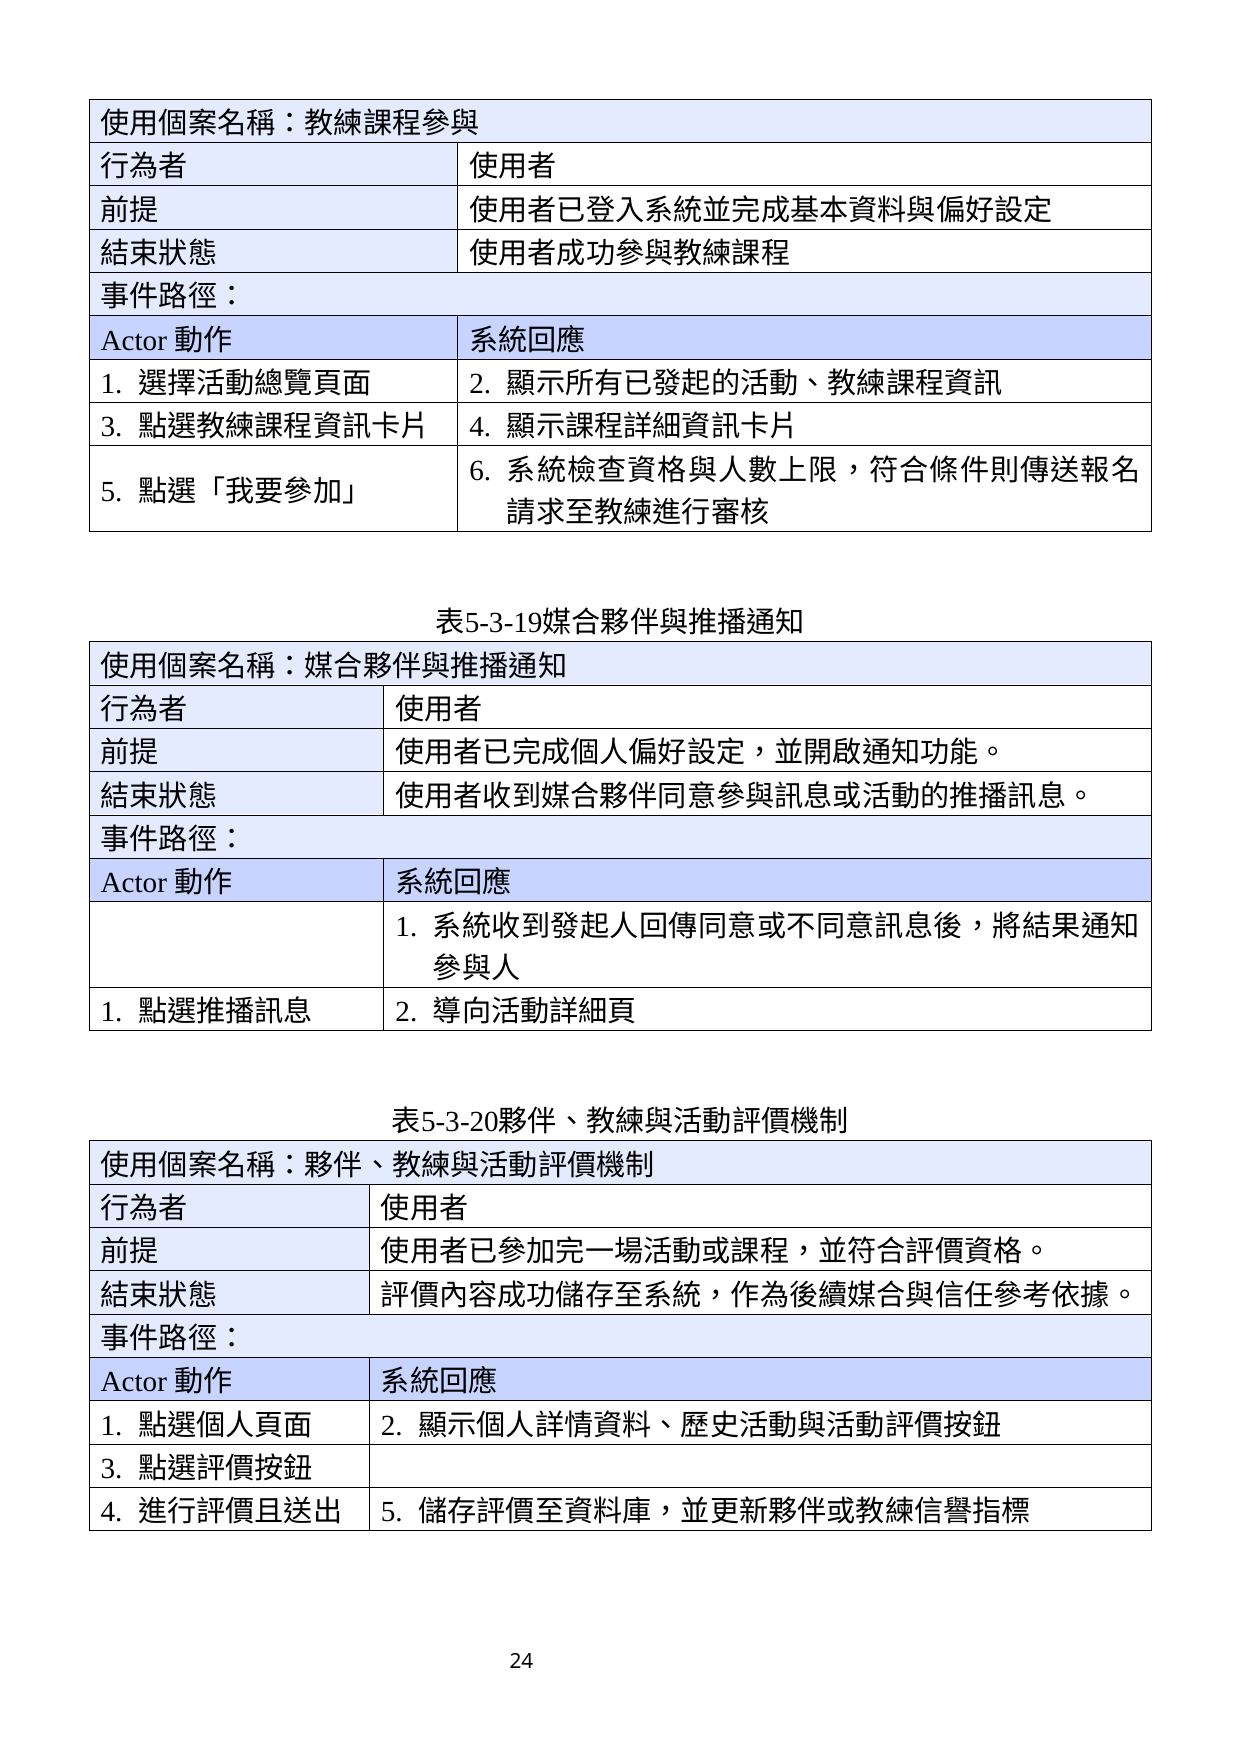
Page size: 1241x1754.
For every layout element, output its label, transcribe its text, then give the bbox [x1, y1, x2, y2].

table_cell [90, 902, 383, 987]
table_header 使用個案名稱：夥伴、教練與活動評價機制 [90, 1141, 1151, 1184]
table_cell 系統回應 [384, 859, 1151, 901]
table_cell 導向活動詳細頁 [384, 988, 1151, 1030]
table_header 使用個案名稱：教練課程參與 [90, 100, 1151, 142]
table_cell Actor 動作 [90, 859, 383, 901]
table_cell 結束狀態 [90, 230, 457, 272]
table_cell 前提 [90, 1228, 369, 1270]
table_cell 前提 [90, 186, 457, 229]
table_cell Actor 動作 [90, 316, 457, 359]
table_cell 使用者已完成個人偏好設定，並開啟通知功能。 [384, 729, 1151, 771]
table_cell 顯示所有已發起的活動、教練課程資訊 [458, 360, 1151, 402]
table_cell 點選「我要參加」 [90, 446, 457, 531]
table_cell [370, 1445, 1151, 1487]
table_cell 使用者已登入系統並完成基本資料與偏好設定 [458, 186, 1151, 229]
table_cell 系統回應 [458, 316, 1151, 359]
table_cell 點選個人頁面 [90, 1401, 369, 1444]
table_cell 使用者收到媒合夥伴同意參與訊息或活動的推播訊息。 [384, 772, 1151, 814]
table_header 使用個案名稱：媒合夥伴與推播通知 [90, 642, 1151, 684]
table_cell 事件路徑： [90, 273, 1151, 315]
table_cell 儲存評價至資料庫，並更新夥伴或教練信譽指標 [370, 1488, 1151, 1530]
table_cell 使用者已參加完一場活動或課程，並符合評價資格。 [370, 1228, 1151, 1270]
table_cell 使用者 [370, 1185, 1151, 1227]
table_cell 評價內容成功儲存至系統，作為後續媒合與信任參考依據。 [370, 1271, 1151, 1314]
table_cell 前提 [90, 729, 383, 771]
table_cell 系統回應 [370, 1358, 1151, 1400]
table_cell 點選評價按鈕 [90, 1445, 369, 1487]
table_cell 點選推播訊息 [90, 988, 383, 1030]
table_cell 事件路徑： [90, 1315, 1151, 1357]
table_cell 使用者成功參與教練課程 [458, 230, 1151, 272]
table_cell 行為者 [90, 686, 383, 728]
table_cell 結束狀態 [90, 1271, 369, 1314]
table_cell Actor 動作 [90, 1358, 369, 1400]
table_cell 事件路徑： [90, 816, 1151, 858]
table_cell 行為者 [90, 143, 457, 185]
table_cell 使用者 [458, 143, 1151, 185]
table_cell 進行評價且送出 [90, 1488, 369, 1530]
table_cell 行為者 [90, 1185, 369, 1227]
table_cell 選擇活動總覽頁面 [90, 360, 457, 402]
table_cell 系統檢查資格與人數上限，符合條件則傳送報名請求至教練進行審核 [458, 446, 1151, 531]
table_cell 結束狀態 [90, 772, 383, 814]
table_cell 使用者 [384, 686, 1151, 728]
table_cell 顯示課程詳細資訊卡片 [458, 403, 1151, 445]
table_cell 點選教練課程資訊卡片 [90, 403, 457, 445]
table_cell 顯示個人詳情資料、歷史活動與活動評價按鈕 [370, 1401, 1151, 1444]
table_cell 系統收到發起人回傳同意或不同意訊息後，將結果通知參與人 [384, 902, 1151, 987]
